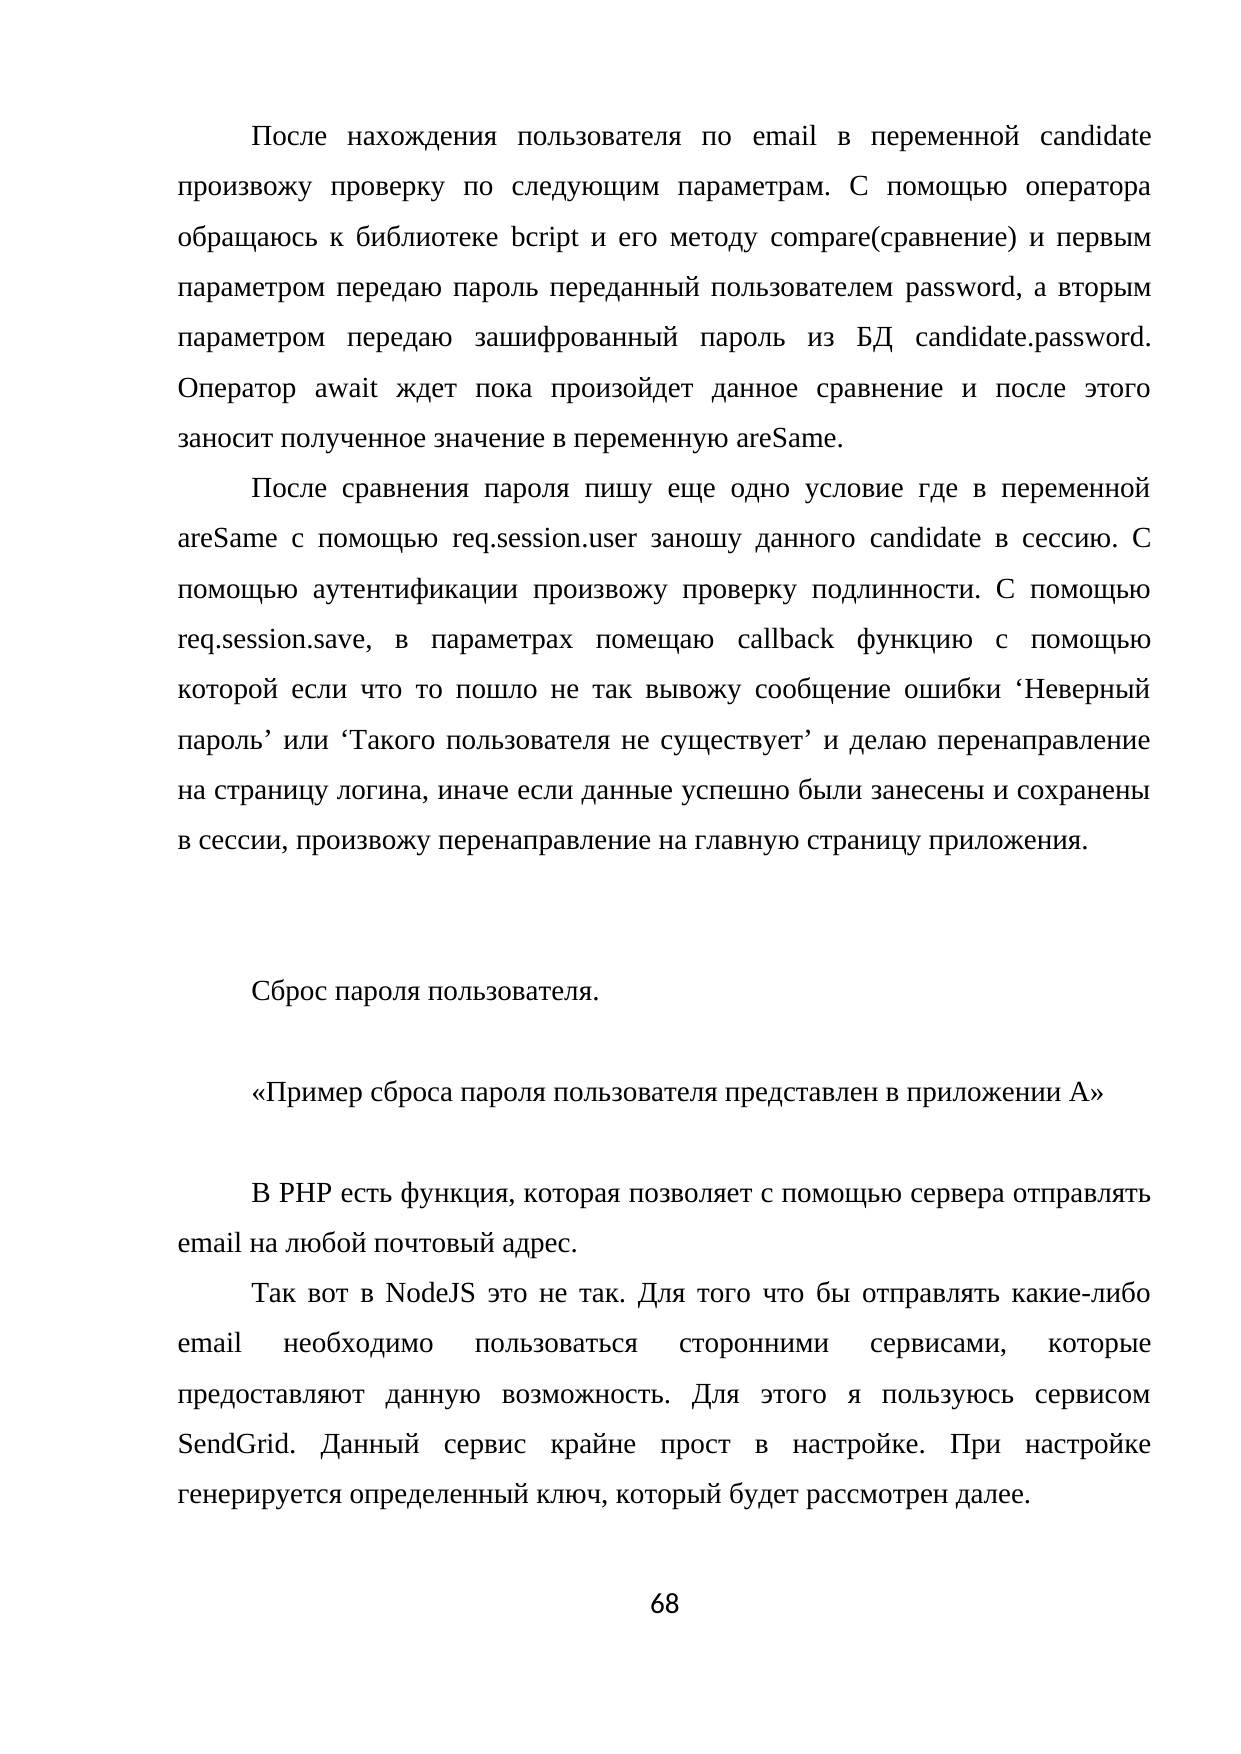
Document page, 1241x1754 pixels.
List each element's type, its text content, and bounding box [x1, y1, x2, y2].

text После нахождения пользователя по email в переменной candidate произвожу проверку по следующим параметрам. С помощью оператора обращаюсь к библиотеке bcript и его методу compare(сравнение) и первым параметром передаю пароль переданный пользователем password, а вторым параметром передаю зашифрованный пароль из БД candidate.password. Оператор await ждет пока произойдет данное сравнение и после этого заносит полученное значение в переменную areSame. [177, 118, 1152, 453]
text «Пример сброса пароля пользователя представлен в приложении А» [177, 1074, 1152, 1108]
text Так вот в NodeJS это не так. Для того что бы отправлять какие-либо email необходимо пользоваться сторонними сервисами, которые предоставляют данную возможность. Для этого я пользуюсь сервисом SendGrid. Данный сервис крайне прост в настройке. При настройке генерируется определенный ключ, который будет рассмотрен далее. [177, 1275, 1152, 1510]
text В PHP есть функция, которая позволяет с помощью сервера отправлять email на любой почтовый адрес. [177, 1175, 1152, 1258]
text После сравнения пароля пишу еще одно условие где в переменной areSame с помощью req.session.user заношу данного candidate в сессию. С помощью аутентификации произвожу проверку подлинности. С помощью req.session.save, в параметрах помещаю callback функцию с помощью которой если что то пошло не так вывожу сообщение ошибки ‘Неверный пароль’ или ‘Такого пользователя не существует’ и делаю перенаправление на страницу логина, иначе если данные успешно были занесены и сохранены в сессии, произвожу перенаправление на главную страницу приложения. [177, 470, 1152, 856]
text Сброс пароля пользователя. [177, 973, 1152, 1007]
